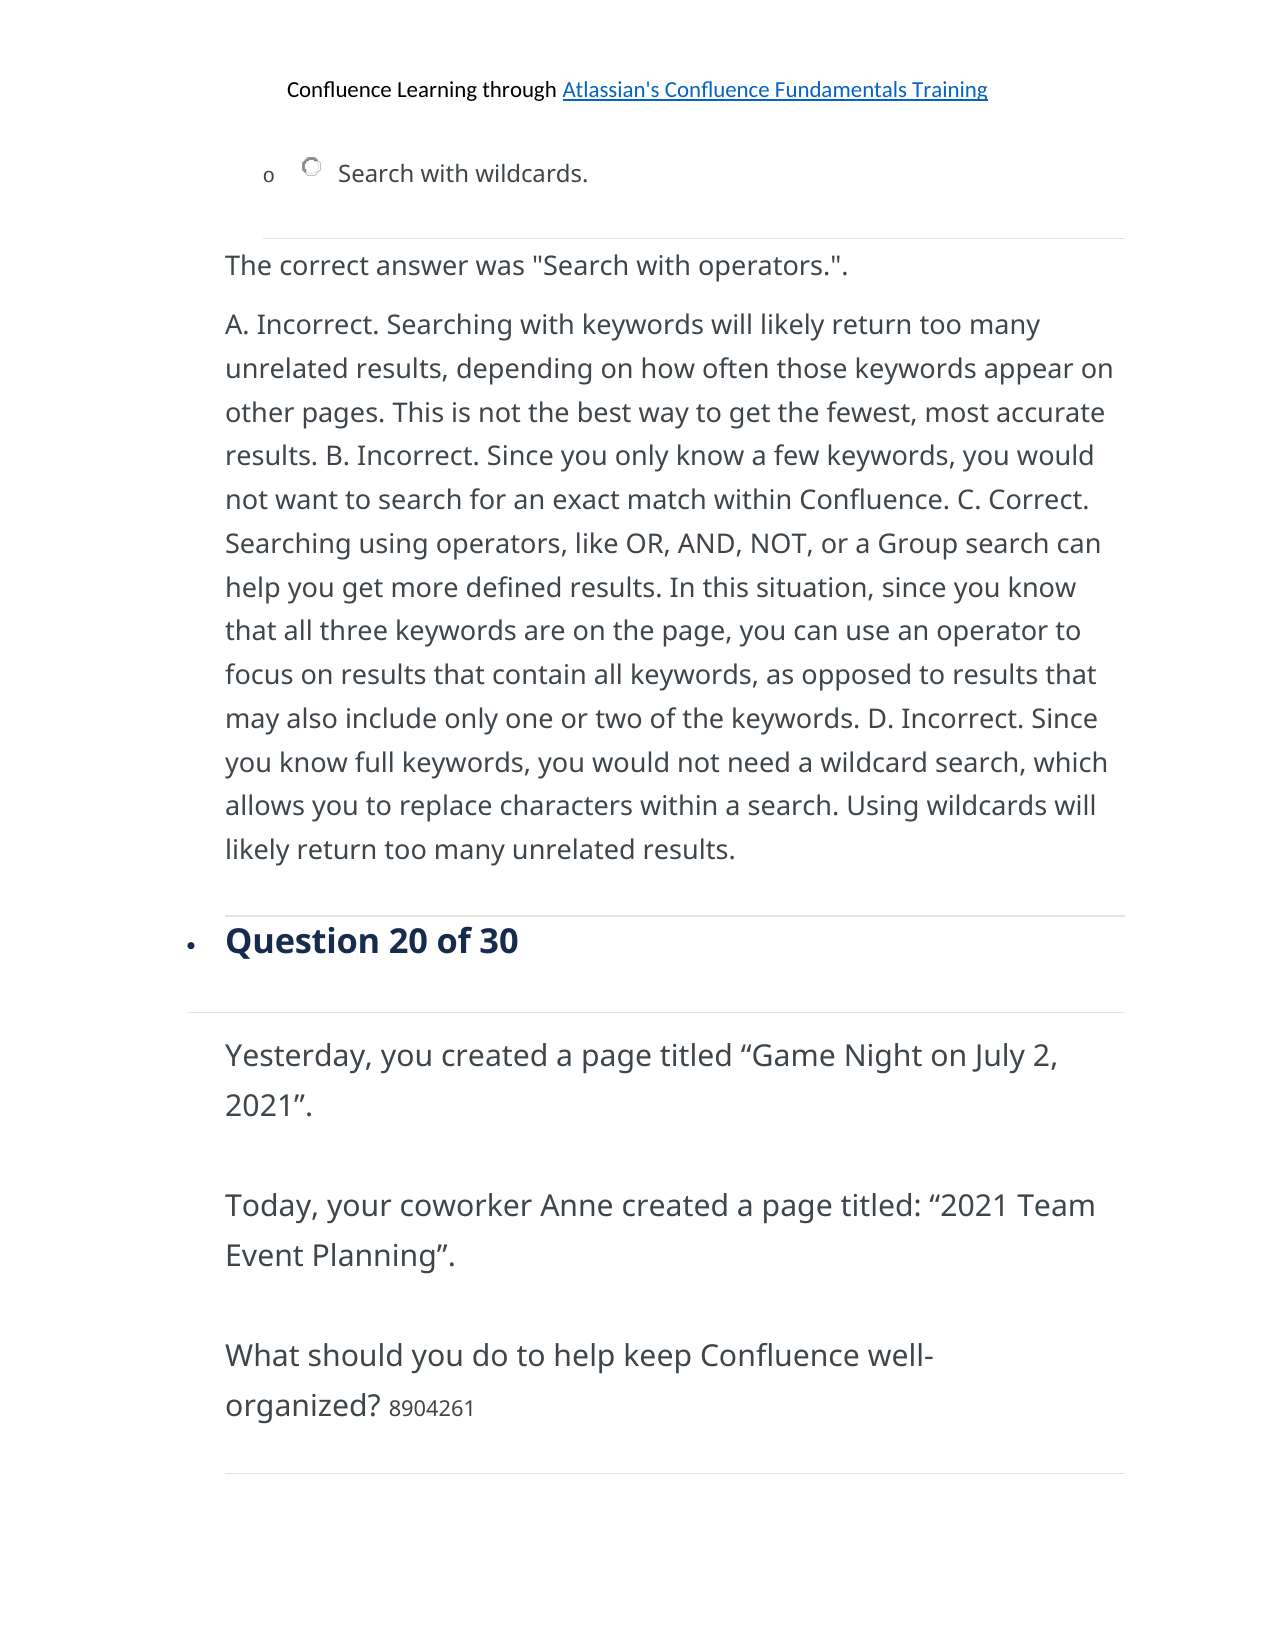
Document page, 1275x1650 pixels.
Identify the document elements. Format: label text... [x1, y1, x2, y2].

text Yesterday, you created a page titled “Game Night on July 2, 2021”. Today, your coworker Anne created a page titled: “2021 Team Event Planning”. What should you do to help keep Confluence well-organized? 8904261 [225, 1025, 1125, 1473]
text A. Incorrect. Searching with keywords will likely return too many unrelated results, depending on how often those keywords appear on other pages. This is not the best way to get the fewest, most accurate results. B. Incorrect. Since you only know a few keywords, you would not want to search for an exact match within Confluence. C. Correct. Searching using operators, like OR, AND, NOT, or a Group search can help you get more defined results. In this situation, since you know that all three keywords are on the page, you can use an operator to focus on results that contain all keywords, as opposed to results that may also include only one or two of the keywords. D. Incorrect. Since you know full keywords, you would not need a wildcard search, which allows you to replace characters within a search. Using wildcards will likely return too many unrelated results. [225, 299, 1125, 915]
list Search with wildcards. [262, 150, 1125, 239]
text The correct answer was "Search with operators.". [225, 239, 1125, 283]
subtitle Question 20 of 30 [187, 917, 1125, 1013]
